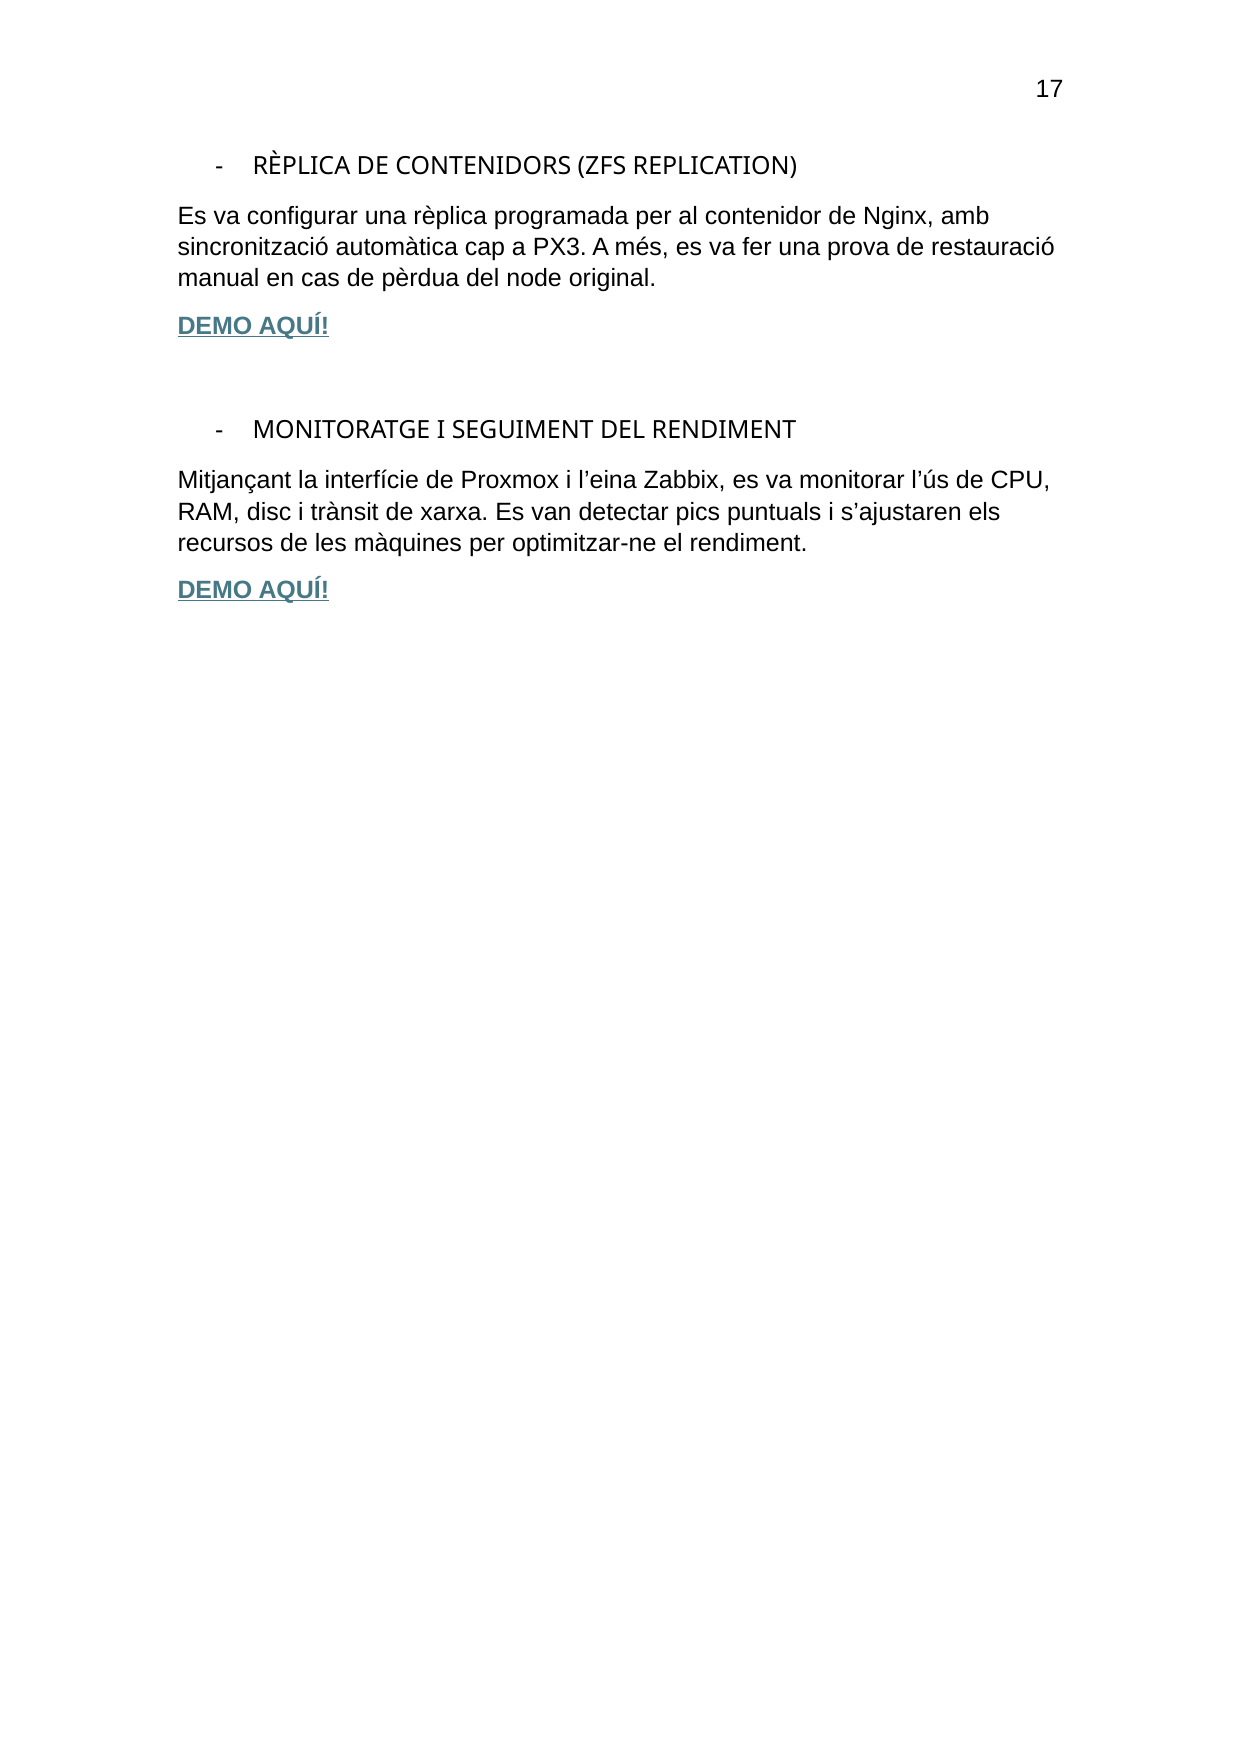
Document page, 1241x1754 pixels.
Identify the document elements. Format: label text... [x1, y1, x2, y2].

text DEMO AQUÍ! [177, 575, 1063, 604]
text Es va configurar una rèplica programada per al contenidor de Nginx, amb sincronització automàtica cap a PX3. A més, es va fer una prova de restauració manual en cas de pèrdua del node original. [177, 201, 1063, 292]
list RÈPLICA DE CONTENIDORS (ZFS REPLICATION) [215, 148, 1063, 182]
text DEMO AQUÍ! [177, 311, 1063, 340]
list MONITORATGE I SEGUIMENT DEL RENDIMENT [215, 412, 1063, 446]
text Mitjançant la interfície de Proxmox i l’eina Zabbix, es va monitorar l’ús de CPU, RAM, disc i trànsit de xarxa. Es van detectar pics puntuals i s’ajustaren els recursos de les màquines per optimitzar-ne el rendiment. [177, 466, 1063, 556]
